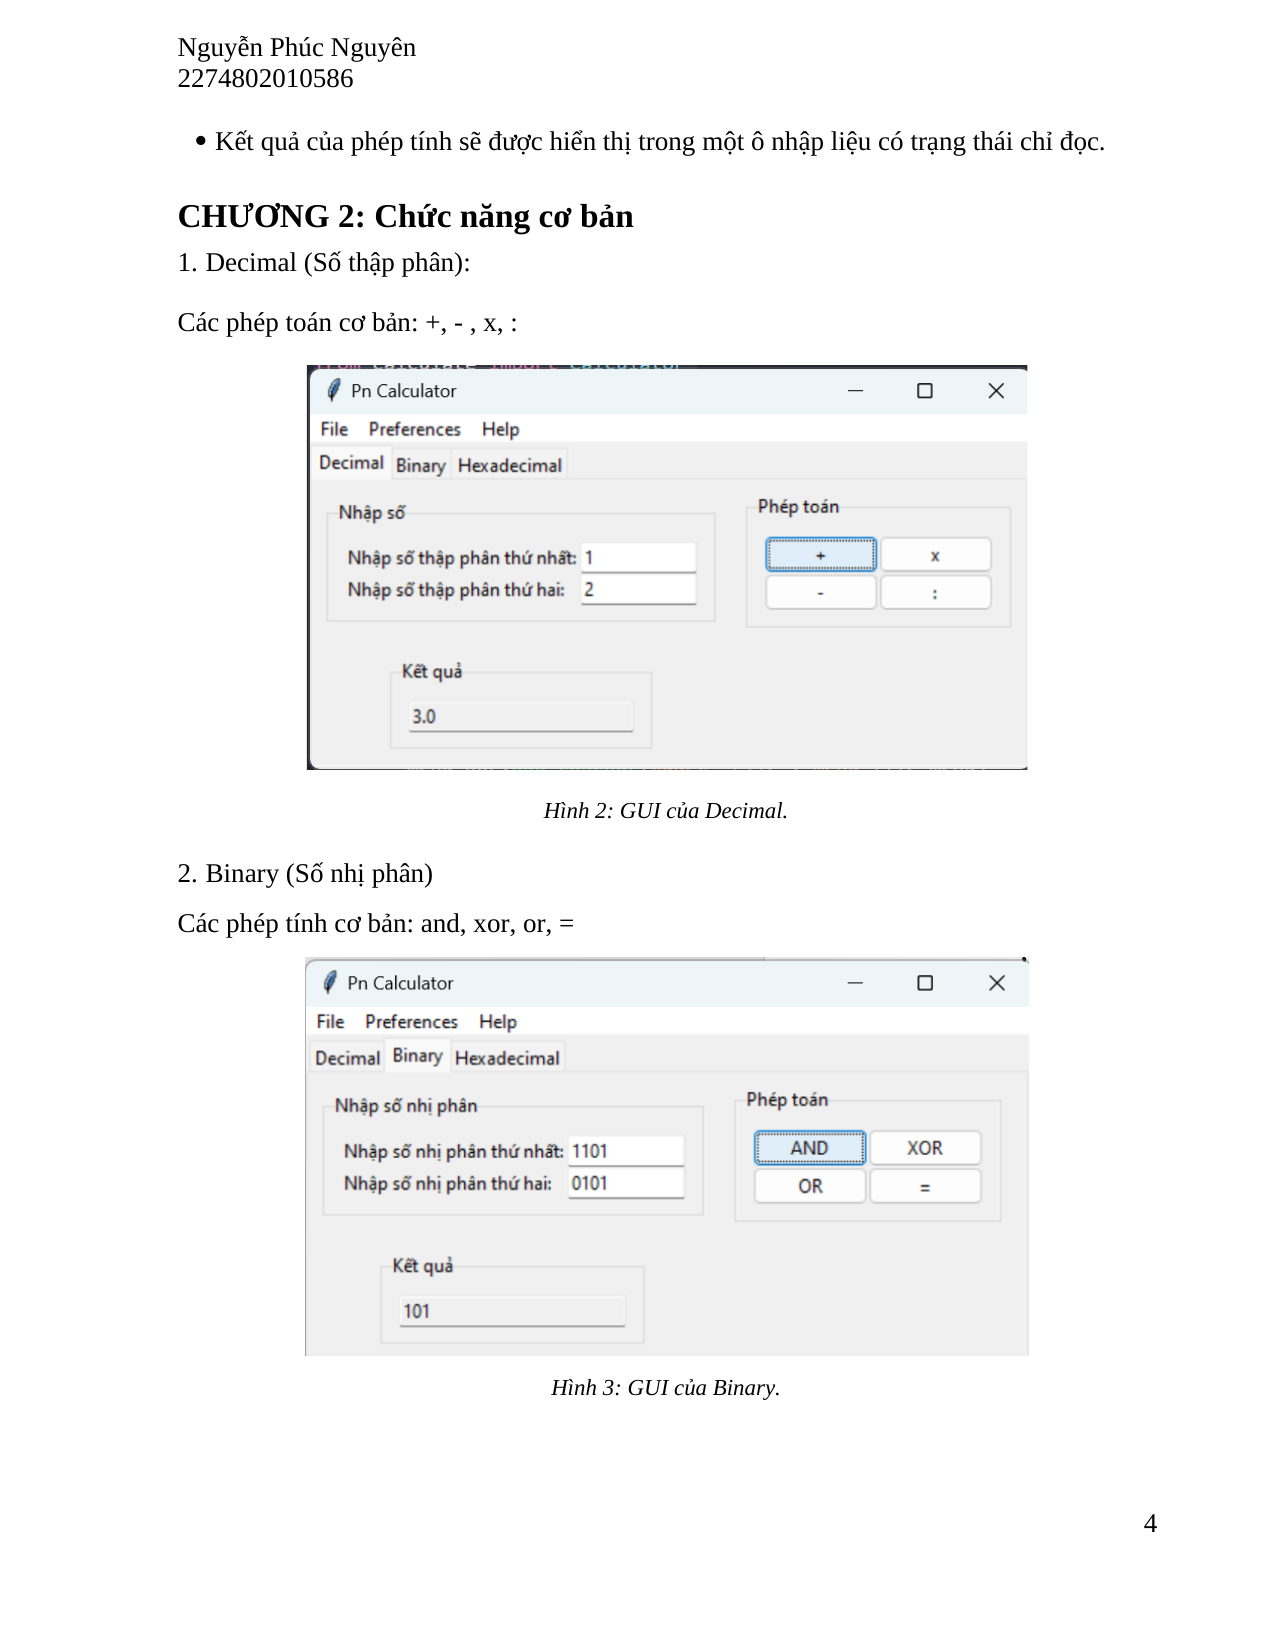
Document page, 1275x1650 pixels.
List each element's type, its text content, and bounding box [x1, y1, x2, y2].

text Các phép toán cơ bản: +, - , x, : [177, 306, 1157, 337]
list Kết quả của phép tính sẽ được hiển thị trong một ô nhập liệu có trạng thái chỉ đọc. [196, 124, 1157, 156]
text Các phép tính cơ bản: and, xor, or, = [177, 907, 1157, 938]
subtitle CHƯƠNG 2: Chức năng cơ bản [177, 196, 1157, 235]
subtitle Decimal (Số thập phân): [177, 247, 1157, 278]
subtitle Binary (Số nhị phân) [177, 857, 1157, 889]
picture [306, 365, 1028, 770]
picture [305, 957, 1030, 1356]
